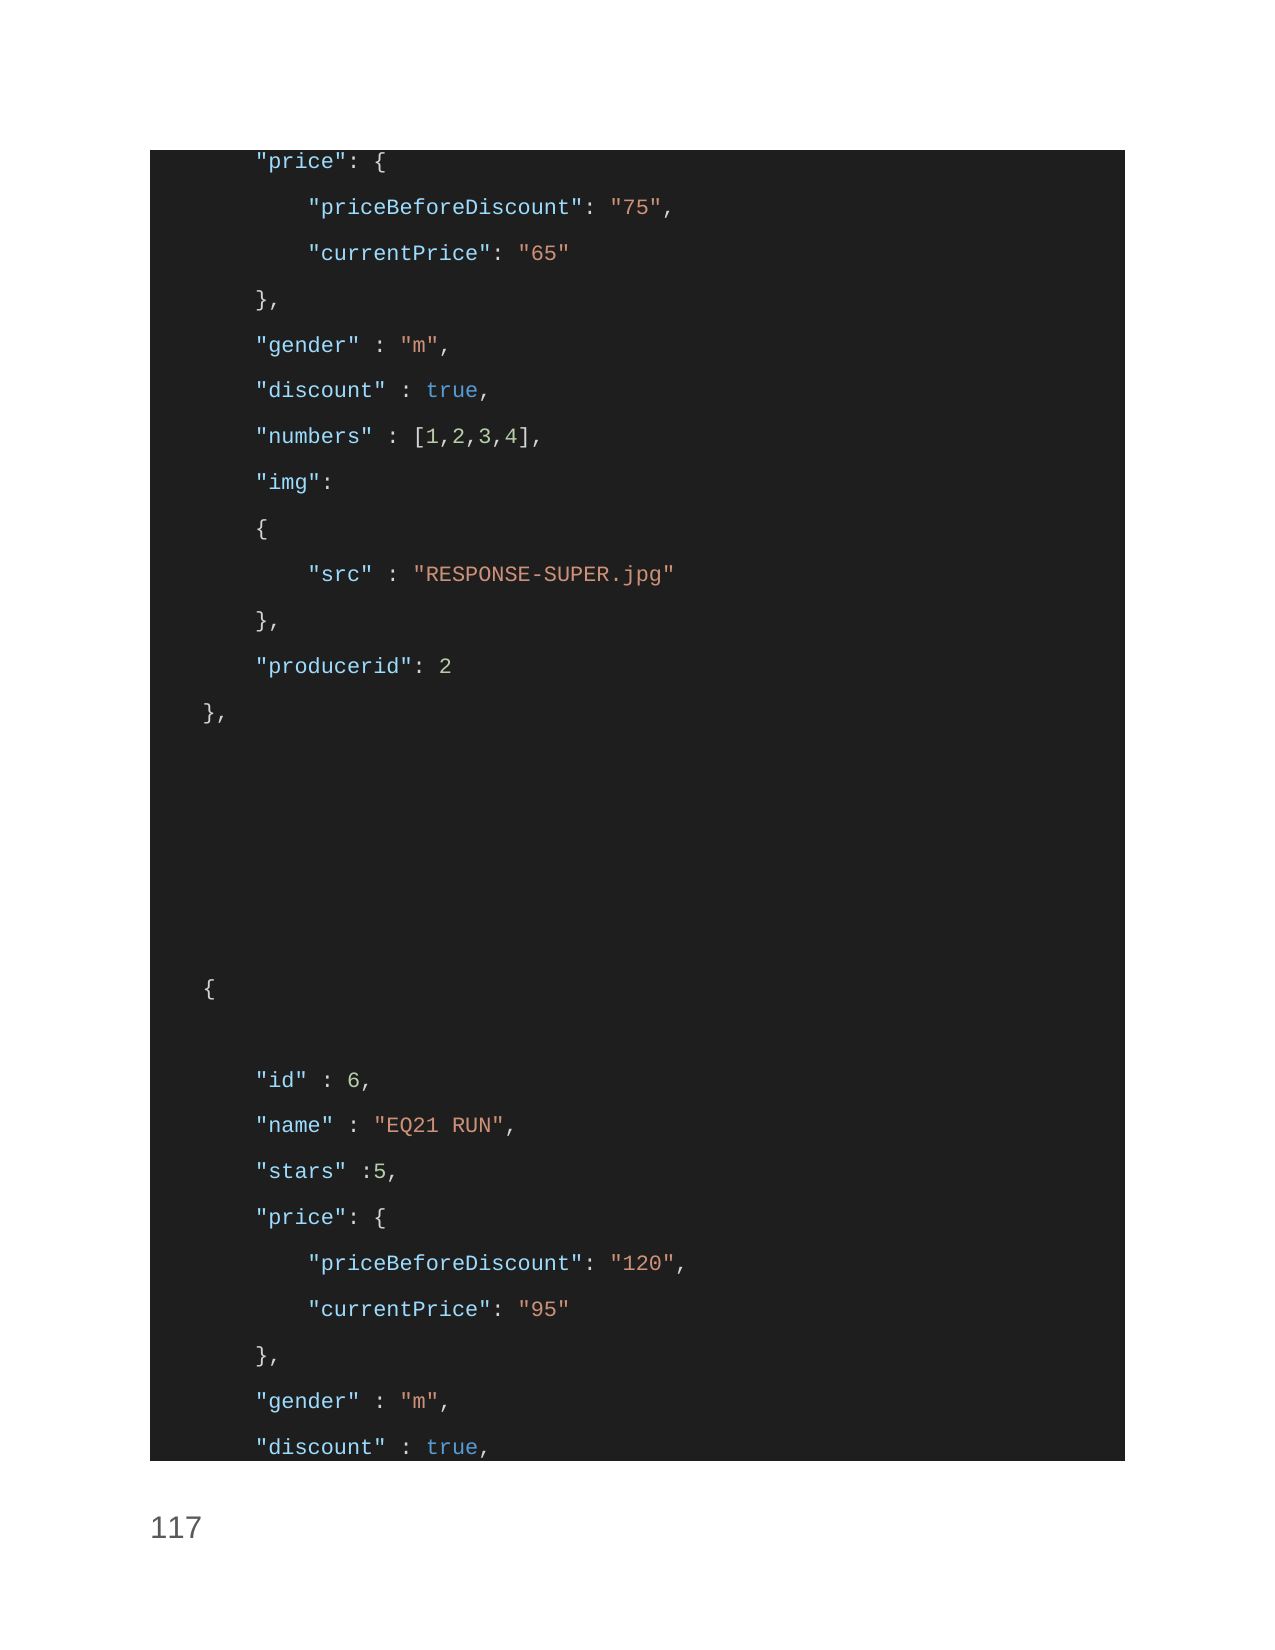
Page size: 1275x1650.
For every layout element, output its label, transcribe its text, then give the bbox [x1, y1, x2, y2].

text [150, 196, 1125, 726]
text "price": { [150, 150, 1125, 175]
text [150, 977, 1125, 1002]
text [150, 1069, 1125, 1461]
